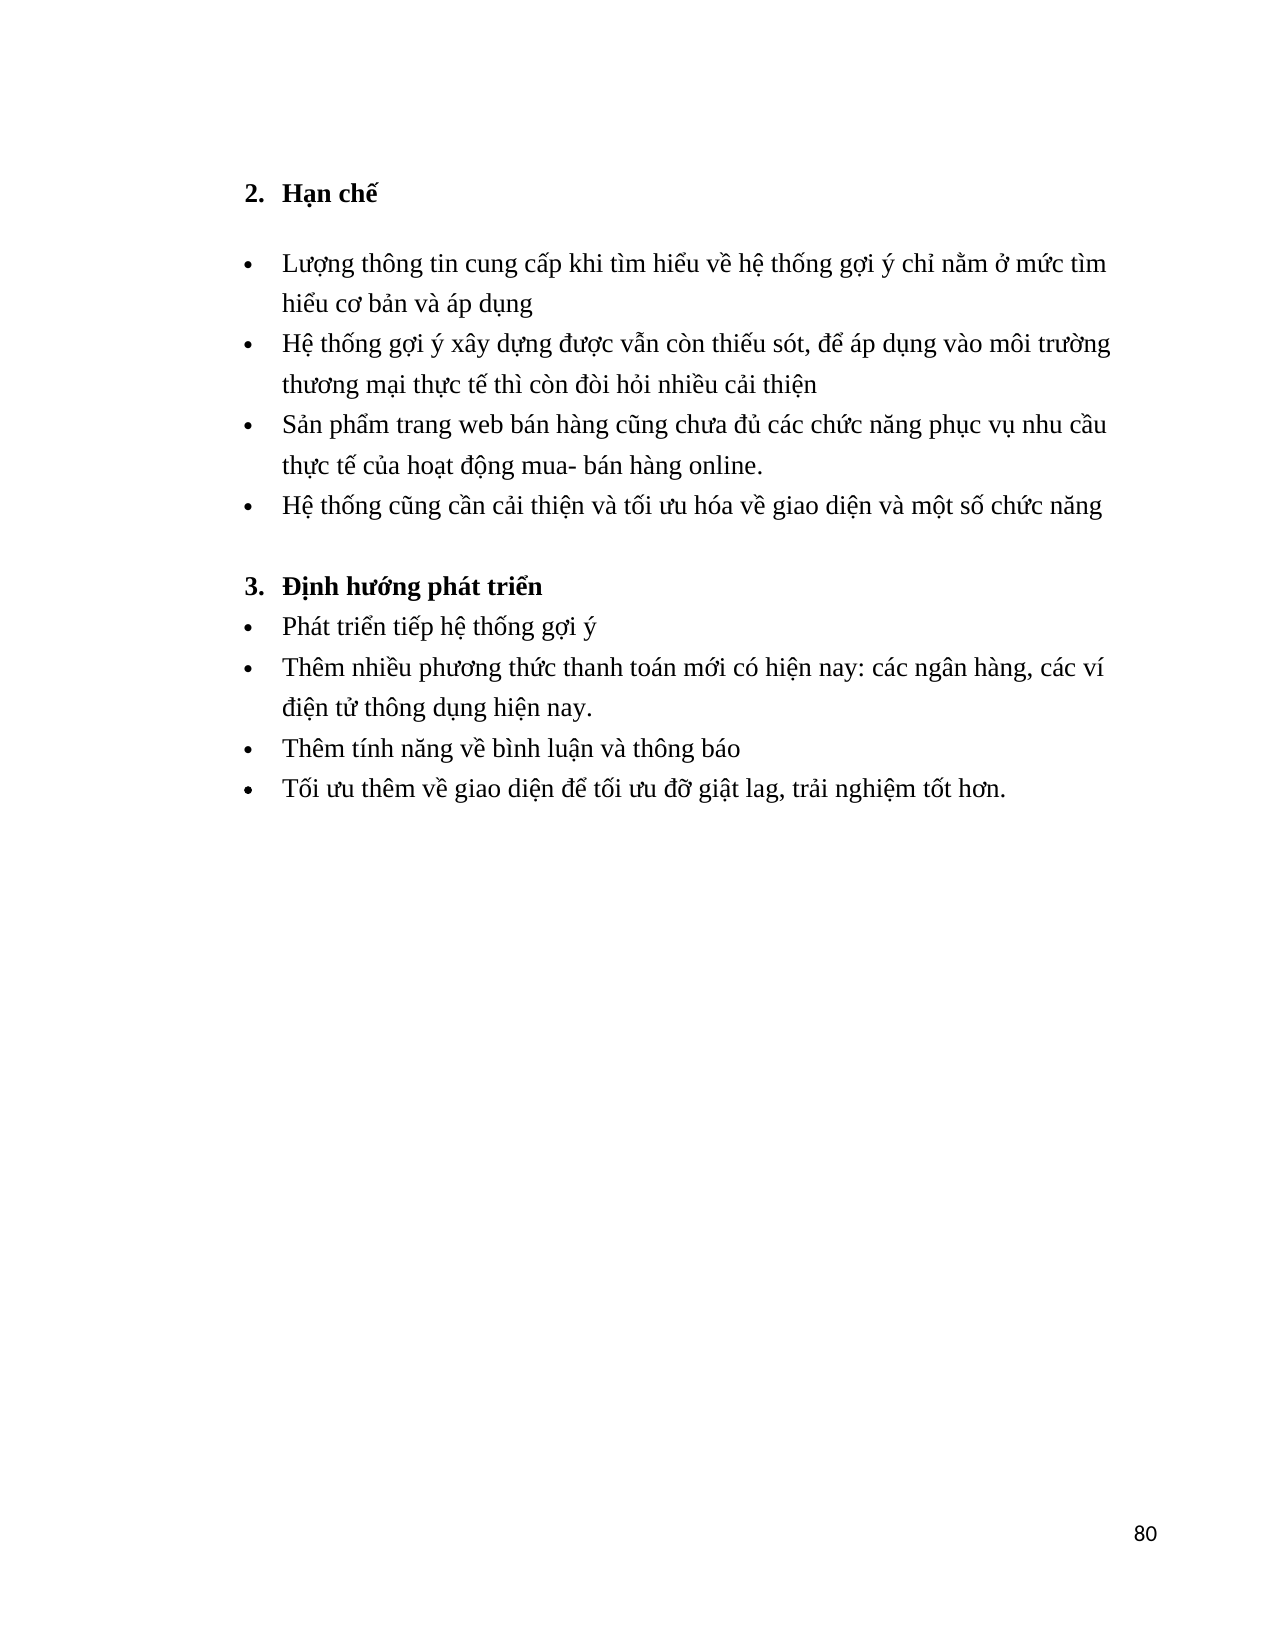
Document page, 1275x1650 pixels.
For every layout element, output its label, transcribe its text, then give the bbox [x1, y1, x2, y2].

list Phát triển tiếp hệ thống gợi ý [244, 611, 1157, 642]
list Sản phẩm trang web bán hàng cũng chưa đủ các chức năng phục vụ nhu cầu thực tế của hoạt động mua- bán hàng online. [244, 408, 1157, 480]
list Thêm tính năng về bình luận và thông báo [244, 732, 1157, 763]
list Lượng thông tin cung cấp khi tìm hiểu về hệ thống gợi ý chỉ nằm ở mức tìm hiểu cơ bản và áp dụng [244, 247, 1157, 318]
list Thêm nhiều phương thức thanh toán mới có hiện nay: các ngân hàng, các ví điện tử thông dụng hiện nay. [244, 651, 1157, 722]
list Tối ưu thêm về giao diện để tối ưu đỡ giật lag, trải nghiệm tốt hơn. [244, 772, 1157, 803]
list Định hướng phát triển [244, 570, 1157, 601]
list Hạn chế [244, 177, 1157, 208]
list Hệ thống gợi ý xây dựng được vẫn còn thiếu sót, để áp dụng vào môi trường thương mại thực tế thì còn đòi hỏi nhiều cải thiện [244, 328, 1157, 399]
list Hệ thống cũng cần cải thiện và tối ưu hóa về giao diện và một số chức năng [244, 489, 1157, 520]
